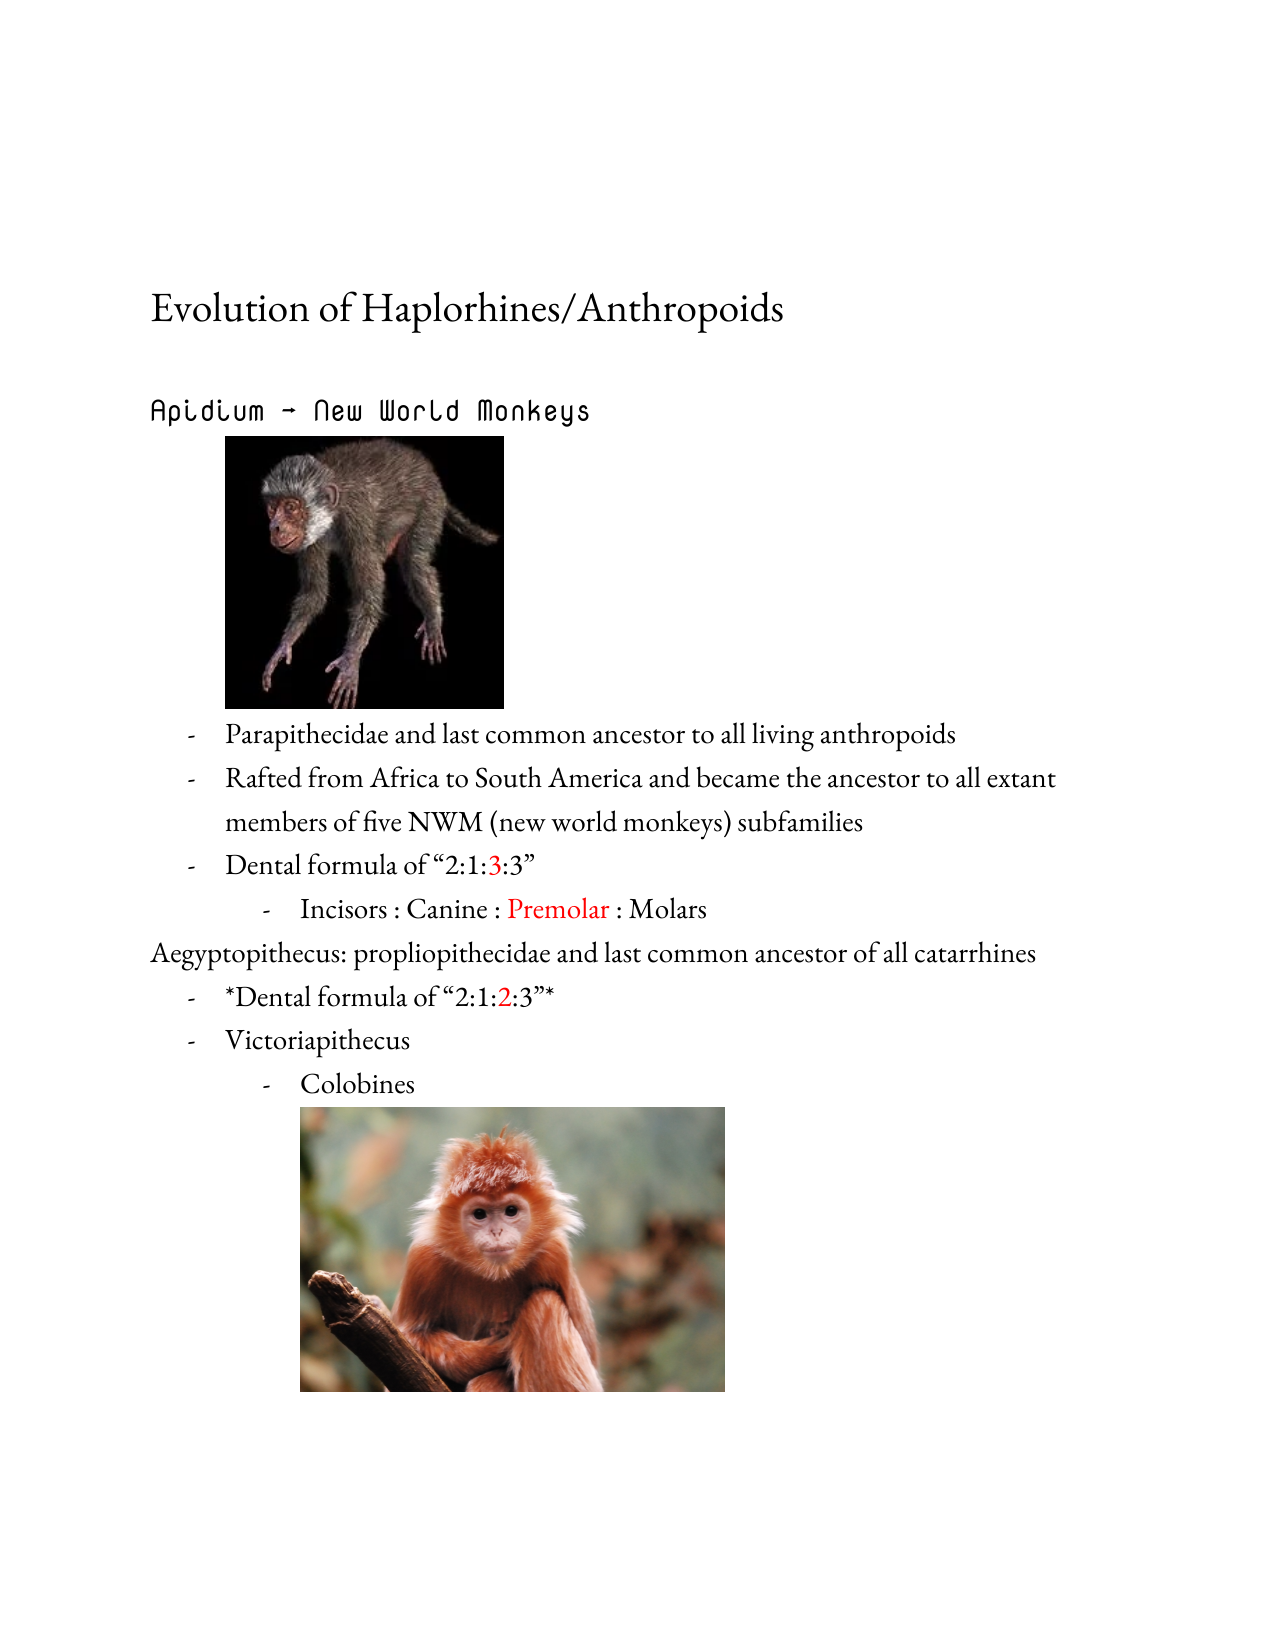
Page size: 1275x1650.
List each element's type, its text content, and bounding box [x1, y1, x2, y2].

picture [225, 436, 504, 709]
list Victoriapithecus [187, 1020, 1125, 1058]
list Colobines [262, 1064, 1125, 1102]
text Apidium → New World Monkeys [150, 390, 1125, 430]
list Dental formula of “2:1:3:3” [187, 845, 1125, 883]
list Incisors : Canine : Premolar : Molars [262, 889, 1125, 927]
list *Dental formula of “2:1:2:3”* [187, 977, 1125, 1015]
list Rafted from Africa to South America and became the ancestor to all extant members of five NWM (new world monkeys) subfamilies [187, 758, 1125, 840]
picture [300, 1107, 725, 1392]
list Parapithecidae and last common ancestor to all living anthropoids [187, 714, 1125, 752]
subtitle Evolution of Haplorhines/Anthropoids [150, 279, 1125, 333]
text Aegyptopithecus: propliopithecidae and last common ancestor of all catarrhines [150, 933, 1125, 971]
